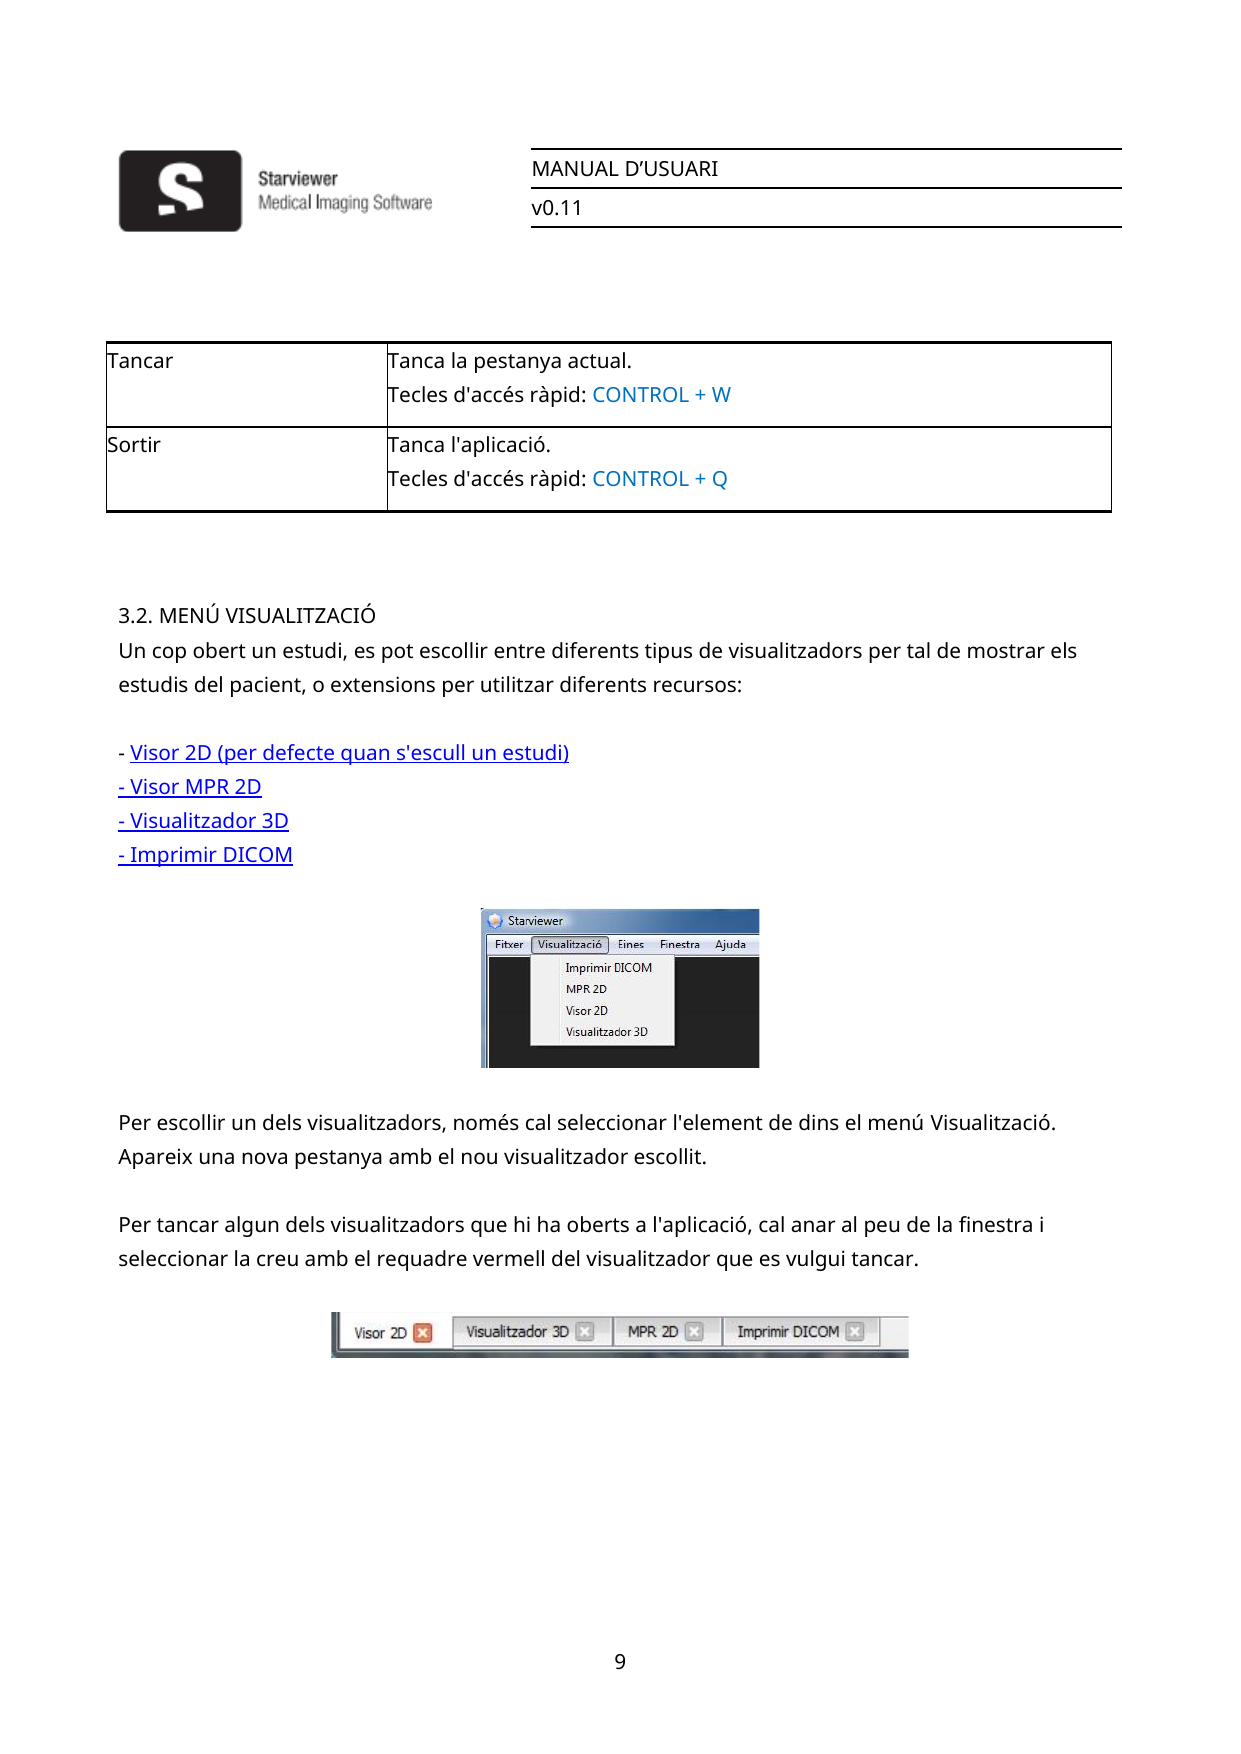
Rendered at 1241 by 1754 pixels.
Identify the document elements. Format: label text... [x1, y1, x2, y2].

text - Imprimir DICOM [118, 840, 1122, 868]
table_cell Tanca l'aplicació. Tecles d'accés ràpid: CONTROL + Q [388, 428, 1111, 509]
text Per tancar algun dels visualitzadors que hi ha oberts a l'aplicació, cal anar al peu de la finestra i seleccionar la creu amb el requadre vermell del visualitzador que es vulgui tancar. [118, 1210, 1122, 1272]
picture [331, 1312, 909, 1358]
table_cell Tancar [107, 344, 387, 426]
text Un cop obert un estudi, es pot escollir entre diferents tipus de visualitzadors per tal de mostrar els estudis del pacient, o extensions per utilitzar diferents recursos: [118, 636, 1122, 698]
text Per escollir un dels visualitzadors, només cal seleccionar l'element de dins el menú Visualització. Apareix una nova pestanya amb el nou visualitzador escollit. [118, 1108, 1122, 1170]
picture [480, 908, 760, 1068]
text - Visor 2D (per defecte quan s'escull un estudi) [118, 738, 1122, 766]
subtitle Menú visualització [118, 602, 1122, 630]
table_cell Sortir [107, 428, 387, 509]
text - Visor MPR 2D [118, 772, 1122, 800]
text - Visualitzador 3D [118, 806, 1122, 834]
table_cell Tanca la pestanya actual. Tecles d'accés ràpid: CONTROL + W [388, 344, 1111, 426]
